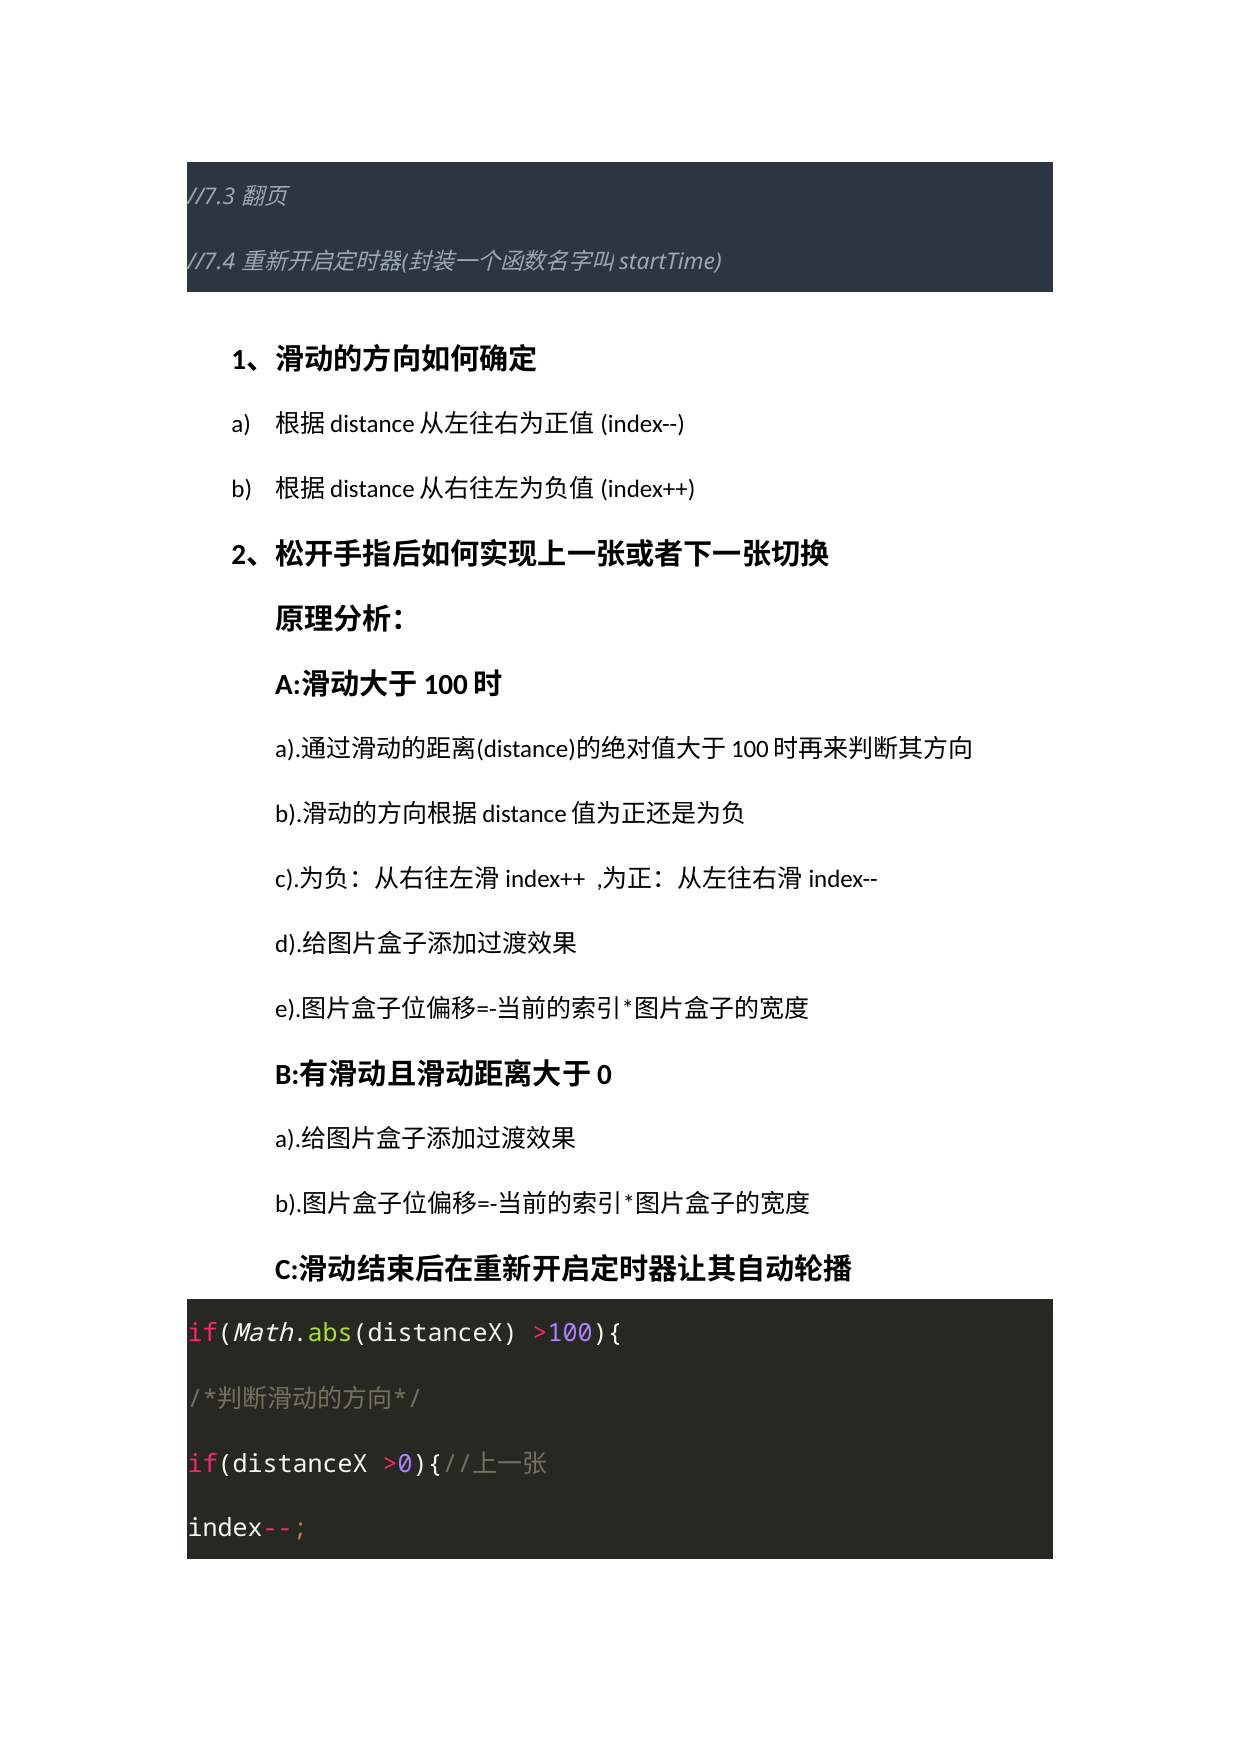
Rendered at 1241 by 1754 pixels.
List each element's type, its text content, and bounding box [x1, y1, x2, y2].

list .给图片盒子添加过渡效果 [275, 1104, 1053, 1169]
text b).图片盒子位偏移=-当前的索引*图片盒子的宽度 [275, 1169, 1053, 1234]
text b) 根据distance从右往左为负值 (index++) [231, 454, 1053, 519]
list 滑动的方向如何确定 [187, 324, 1053, 389]
text //7.4 重新开启定时器(封装一个函数名字叫startTime) [187, 227, 1053, 292]
text C:滑动结束后在重新开启定时器让其自动轮播 [275, 1234, 1053, 1299]
list .为负：从右往左滑 index++ ,为正：从左往右滑 index-- [231, 844, 1053, 909]
list .图片盒子位偏移=-当前的索引*图片盒子的宽度 [231, 974, 1053, 1039]
list 根据distance从左往右为正值 (index--) [231, 389, 1053, 454]
list .滑动的方向根据distance值为正还是为负 [231, 779, 1053, 844]
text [187, 1299, 1053, 1559]
list 松开手指后如何实现上一张或者下一张切换 [231, 519, 1053, 584]
list .给图片盒子添加过渡效果 [231, 909, 1053, 974]
text B:有滑动且滑动距离大于0 [275, 1039, 1053, 1104]
text A:滑动大于100时 [231, 649, 1053, 714]
text //7.3 翻页 [187, 162, 1053, 227]
list .通过滑动的距离(distance)的绝对值大于100时再来判断其方向 [231, 714, 1053, 779]
text 原理分析： [231, 584, 1053, 649]
